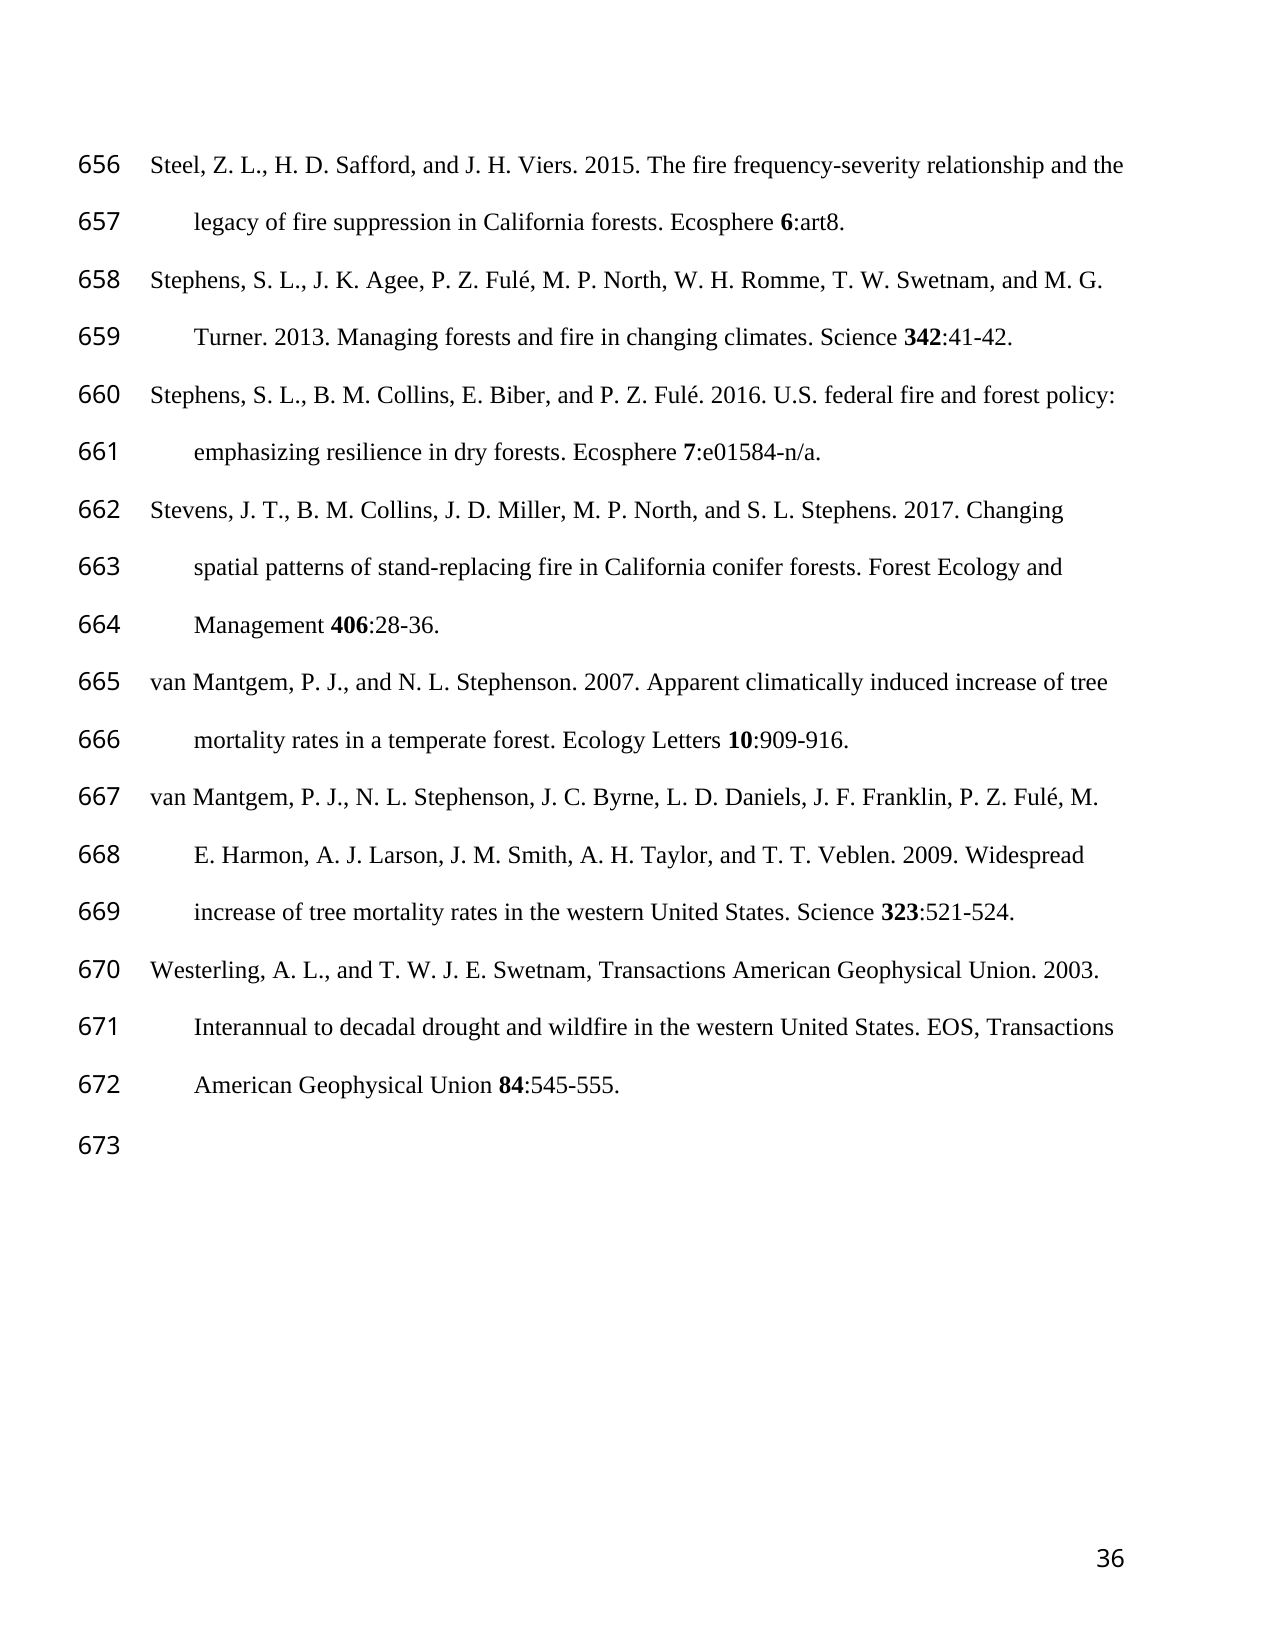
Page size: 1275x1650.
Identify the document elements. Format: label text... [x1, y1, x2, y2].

text van Mantgem, P. J., N. L. Stephenson, J. C. Byrne, L. D. Daniels, J. F. Franklin, P. Z. Fulé, M. E. Harmon, A. J. Larson, J. M. Smith, A. H. Taylor, and T. T. Veblen. 2009. Widespread increase of tree mortality rates in the western United States. Science 323:521-524. [150, 782, 1125, 926]
text Stephens, S. L., B. M. Collins, E. Biber, and P. Z. Fulé. 2016. U.S. federal fire and forest policy: emphasizing resilience in dry forests. Ecosphere 7:e01584-n/a. [150, 380, 1125, 466]
text Westerling, A. L., and T. W. J. E. Swetnam, Transactions American Geophysical Union. 2003. Interannual to decadal drought and wildfire in the western United States. EOS, Transactions American Geophysical Union 84:545-555. [150, 955, 1125, 1099]
text Stephens, S. L., J. K. Agee, P. Z. Fulé, M. P. North, W. H. Romme, T. W. Swetnam, and M. G. Turner. 2013. Managing forests and fire in changing climates. Science 342:41-42. [150, 265, 1125, 351]
text Steel, Z. L., H. D. Safford, and J. H. Viers. 2015. The fire frequency-severity relationship and the legacy of fire suppression in California forests. Ecosphere 6:art8. [150, 150, 1125, 236]
text Stevens, J. T., B. M. Collins, J. D. Miller, M. P. North, and S. L. Stephens. 2017. Changing spatial patterns of stand-replacing fire in California conifer forests. Forest Ecology and Management 406:28-36. [150, 495, 1125, 639]
text van Mantgem, P. J., and N. L. Stephenson. 2007. Apparent climatically induced increase of tree mortality rates in a temperate forest. Ecology Letters 10:909-916. [150, 667, 1125, 754]
